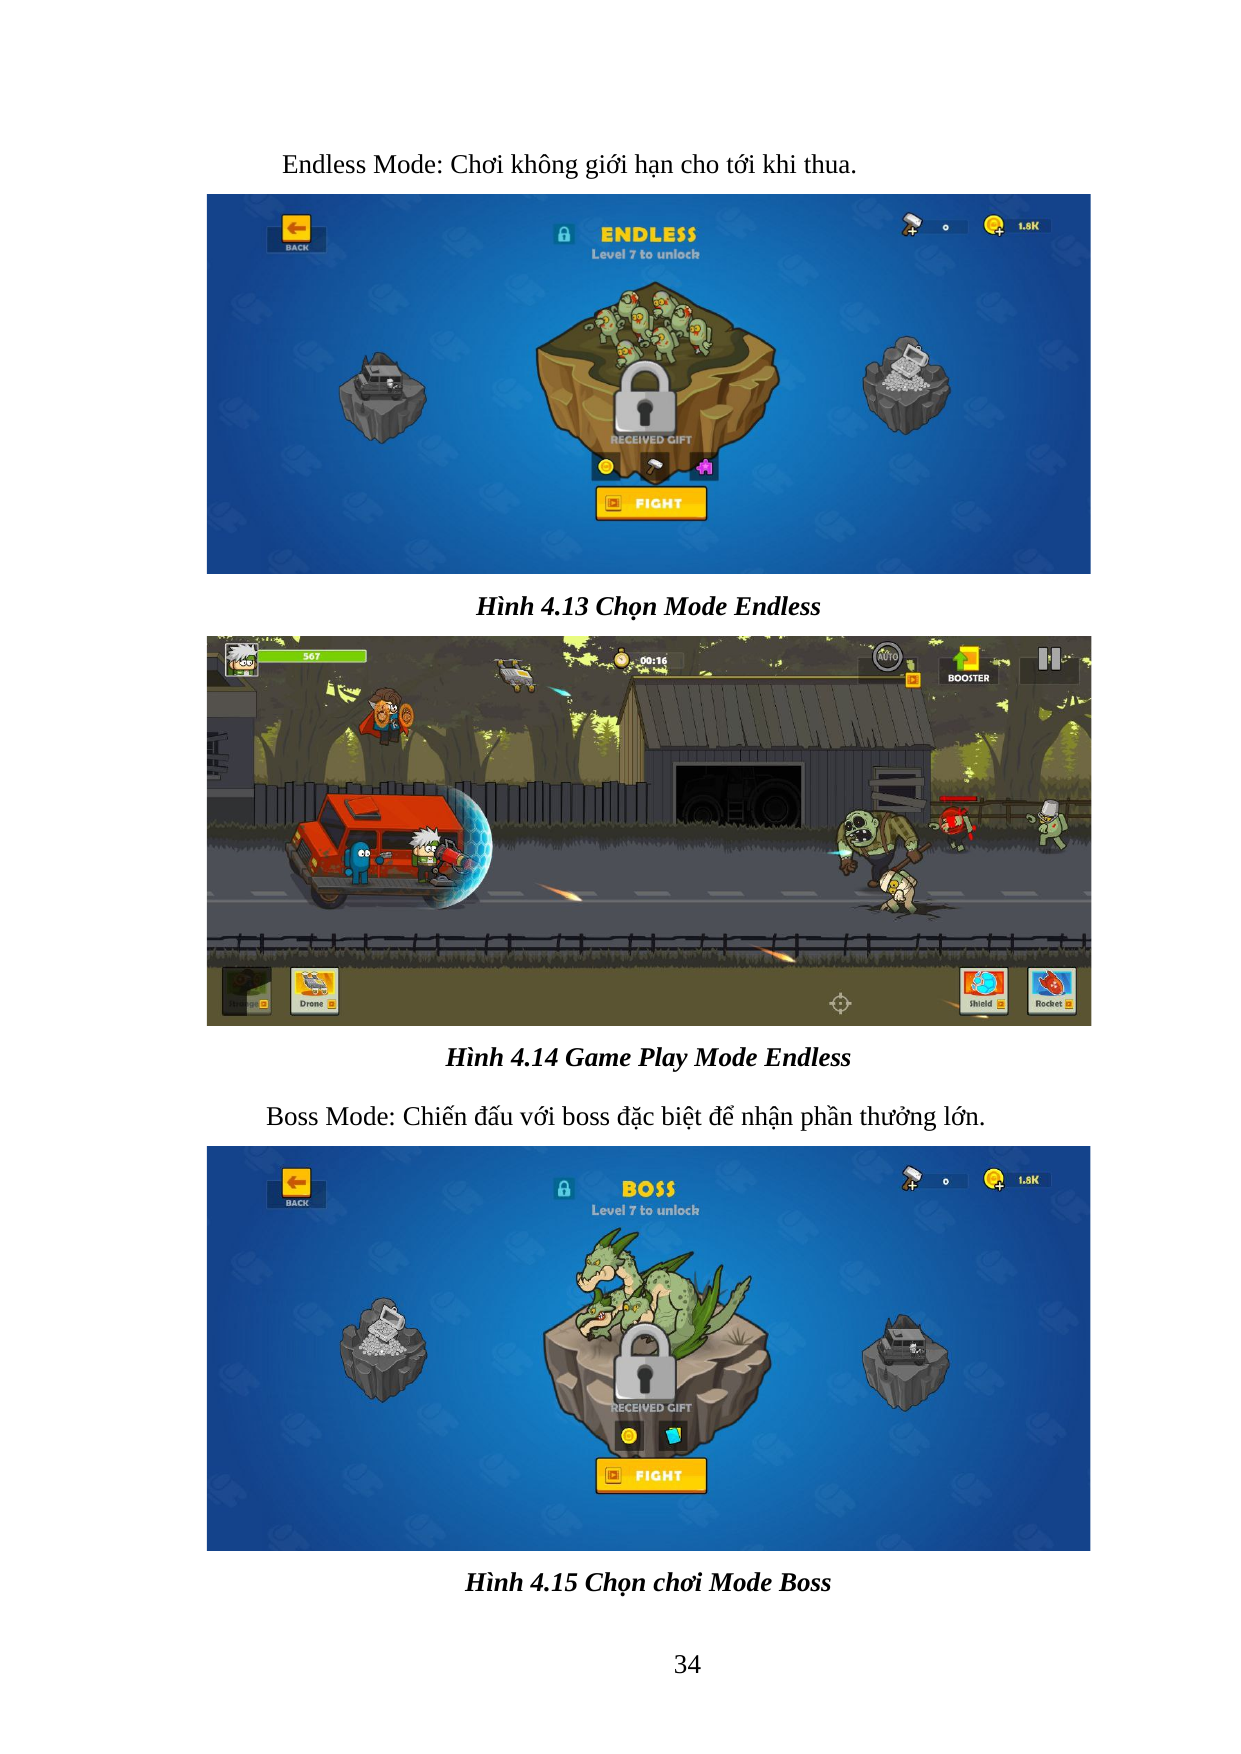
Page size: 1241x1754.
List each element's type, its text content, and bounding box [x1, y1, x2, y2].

picture [206, 636, 1092, 1026]
text Endless Mode: Chơi không giới hạn cho tới khi thua. [207, 148, 1092, 179]
picture [206, 194, 1091, 574]
text Boss Mode: Chiến đấu với boss đặc biệt để nhận phần thưởng lớn. [207, 1100, 1092, 1131]
picture [206, 1146, 1091, 1551]
